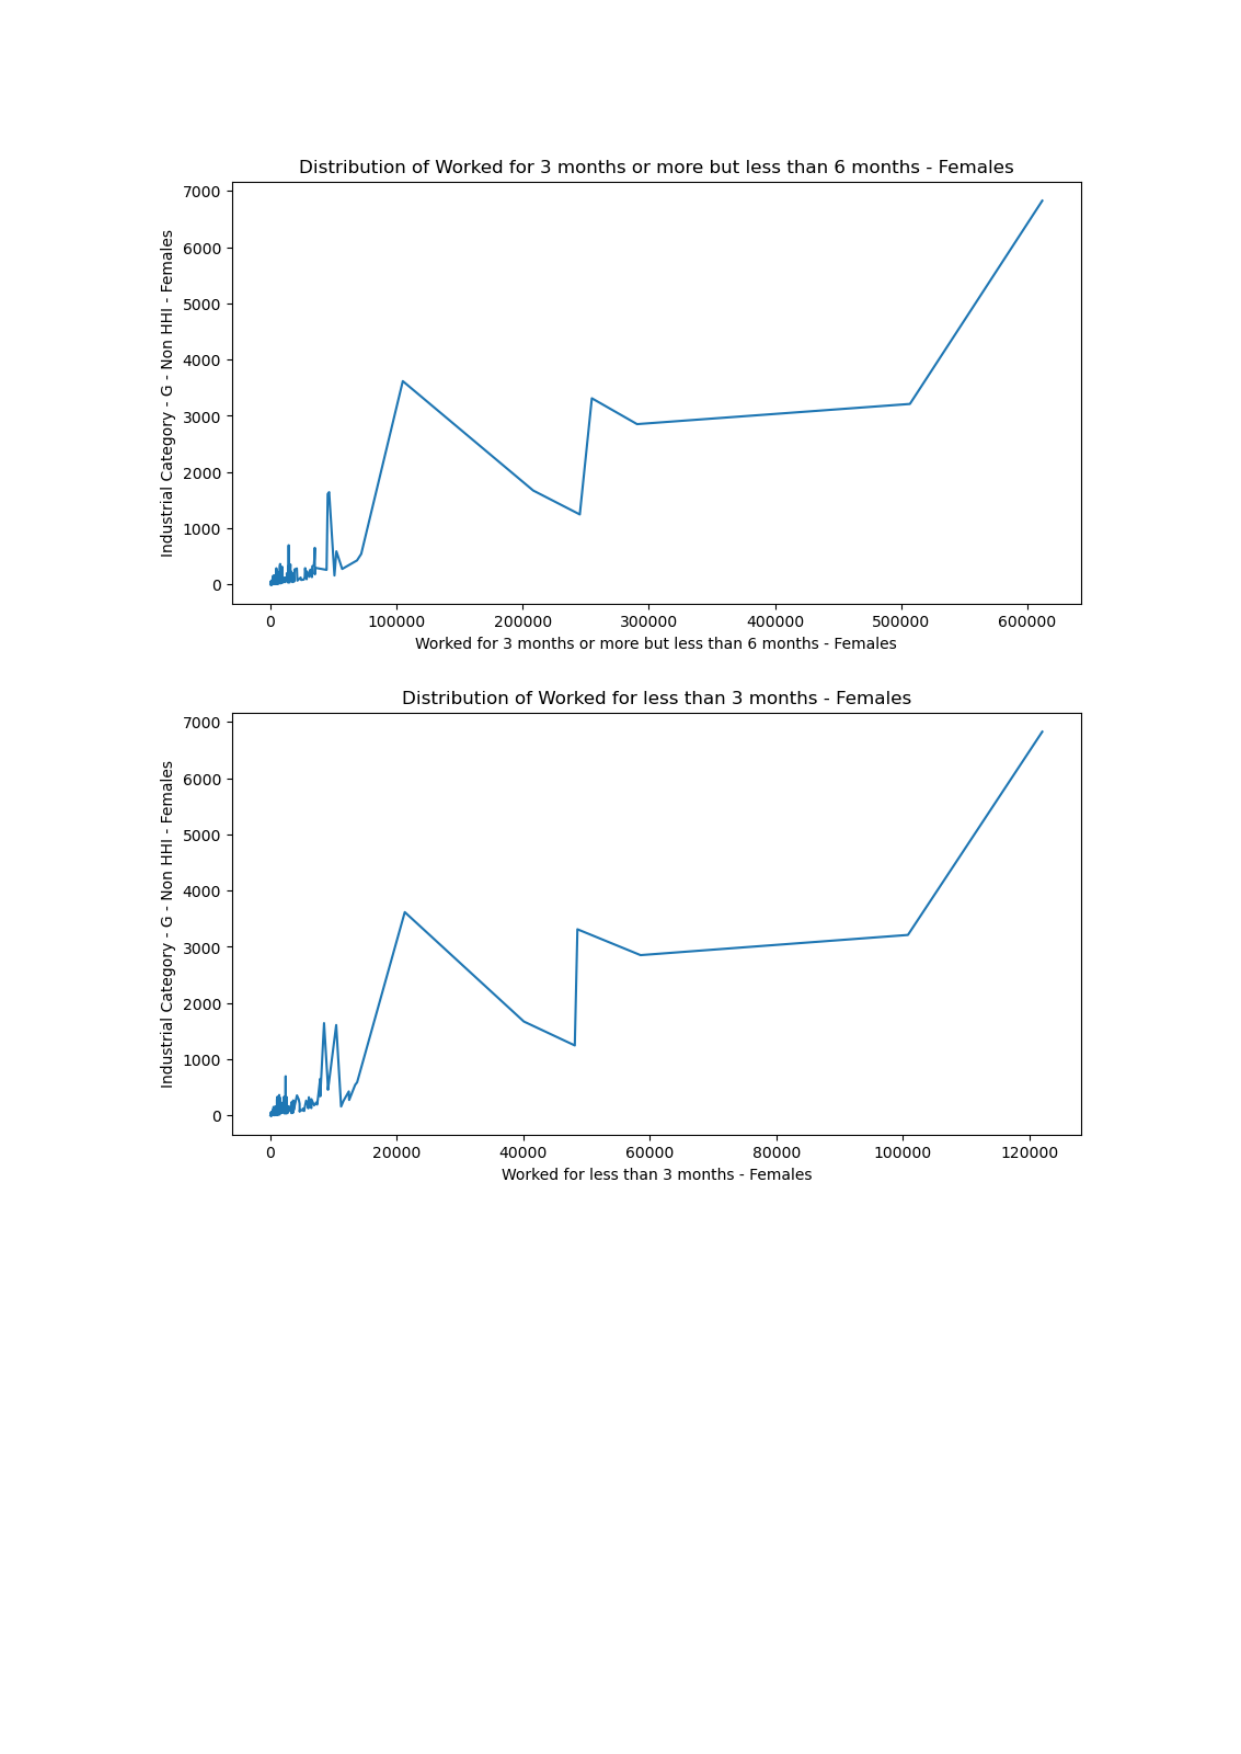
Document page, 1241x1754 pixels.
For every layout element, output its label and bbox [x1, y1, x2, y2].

picture [150, 150, 1091, 662]
picture [150, 680, 1091, 1193]
